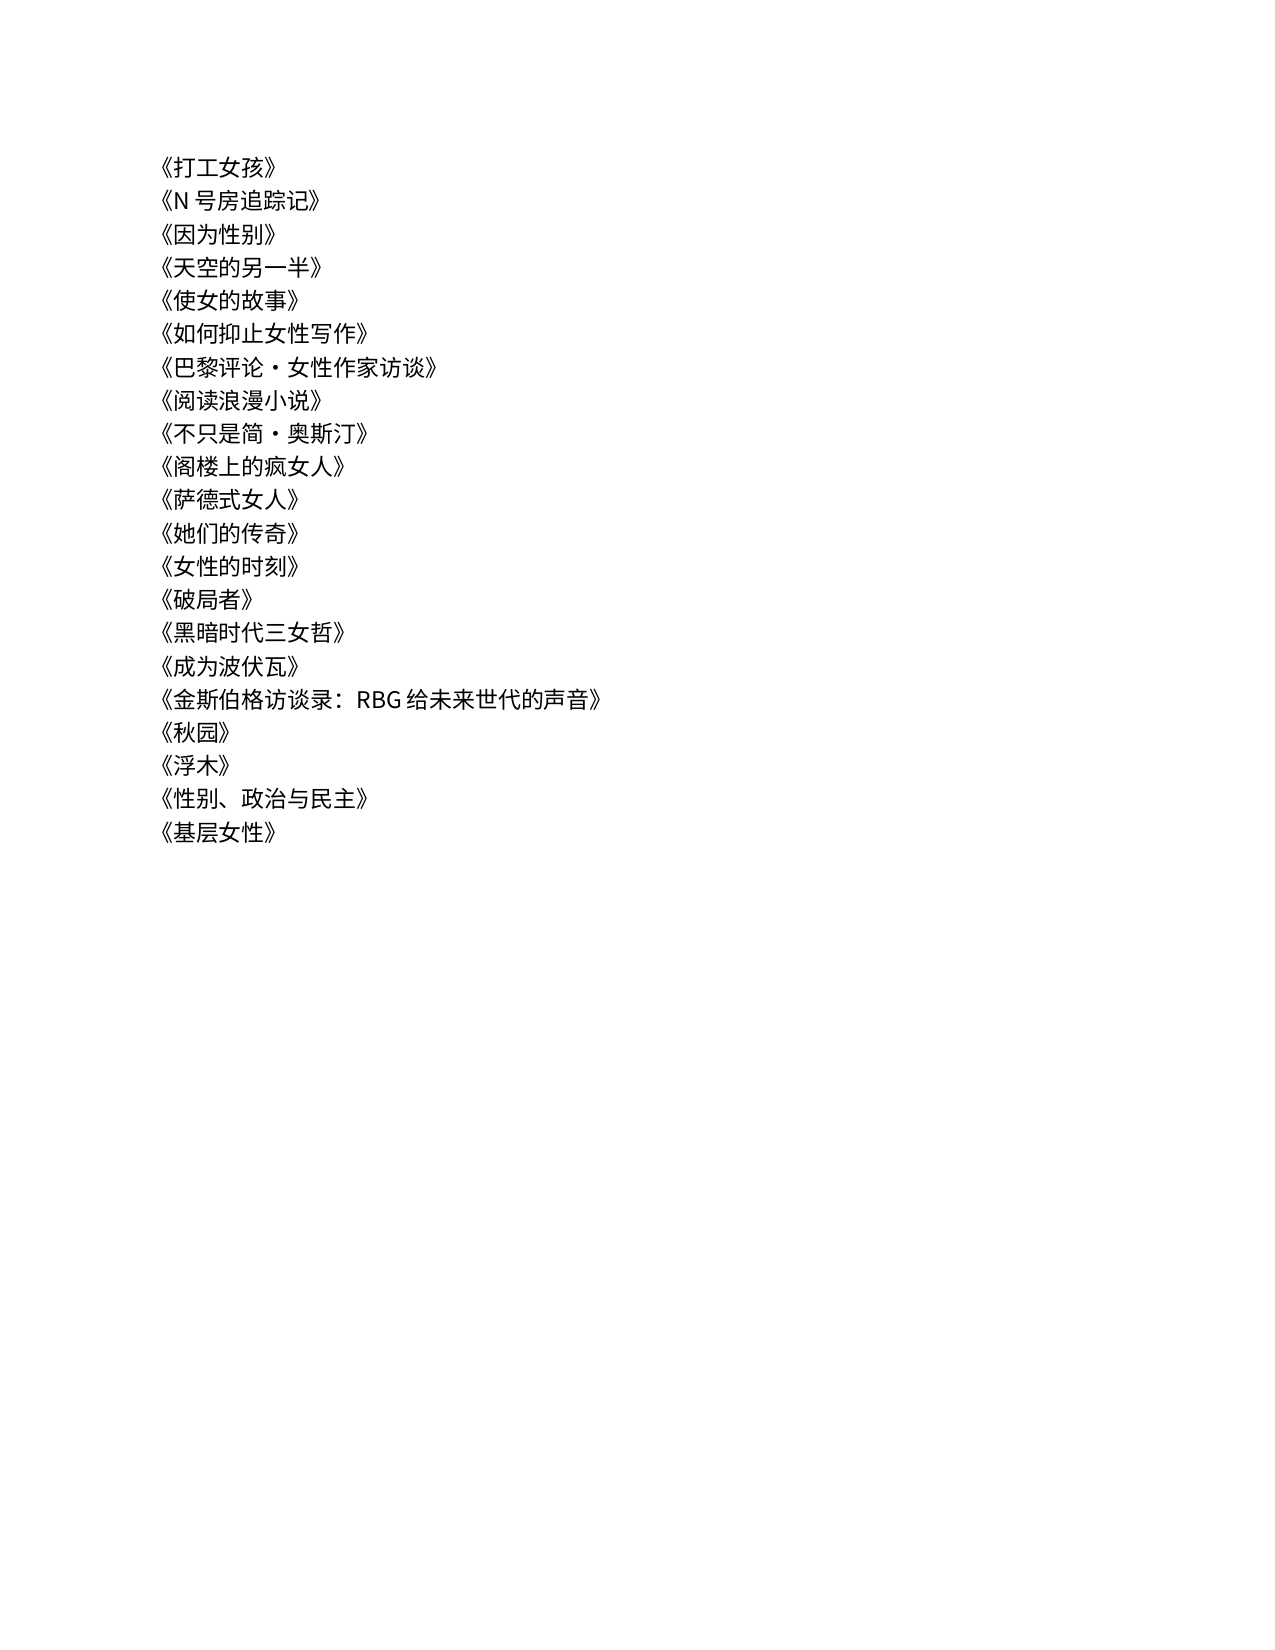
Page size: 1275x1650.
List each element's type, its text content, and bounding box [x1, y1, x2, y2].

text 《N号房追踪记》 [150, 183, 1125, 216]
text 《她们的传奇》 [150, 516, 1125, 549]
text 《破局者》 [150, 582, 1125, 615]
text 《基层女性》 [150, 814, 1125, 848]
text 《阅读浪漫小说》 [150, 383, 1125, 416]
text 《金斯伯格访谈录：RBG给未来世代的声音》 [150, 682, 1125, 715]
text 《阁楼上的疯女人》 [150, 449, 1125, 482]
text 《浮木》 [150, 748, 1125, 781]
text 《巴黎评论·女性作家访谈》 [150, 349, 1125, 383]
text 《成为波伏瓦》 [150, 648, 1125, 682]
text 《女性的时刻》 [150, 549, 1125, 582]
text 《萨德式女人》 [150, 482, 1125, 516]
text 《不只是简·奥斯汀》 [150, 416, 1125, 449]
text 《性别、政治与民主》 [150, 781, 1125, 814]
text 《因为性别》 [150, 216, 1125, 250]
text 《天空的另一半》 [150, 250, 1125, 283]
text 《秋园》 [150, 715, 1125, 748]
text 《打工女孩》 [150, 150, 1125, 183]
text 《如何抑止女性写作》 [150, 316, 1125, 349]
text 《使女的故事》 [150, 283, 1125, 316]
text 《黑暗时代三女哲》 [150, 615, 1125, 648]
